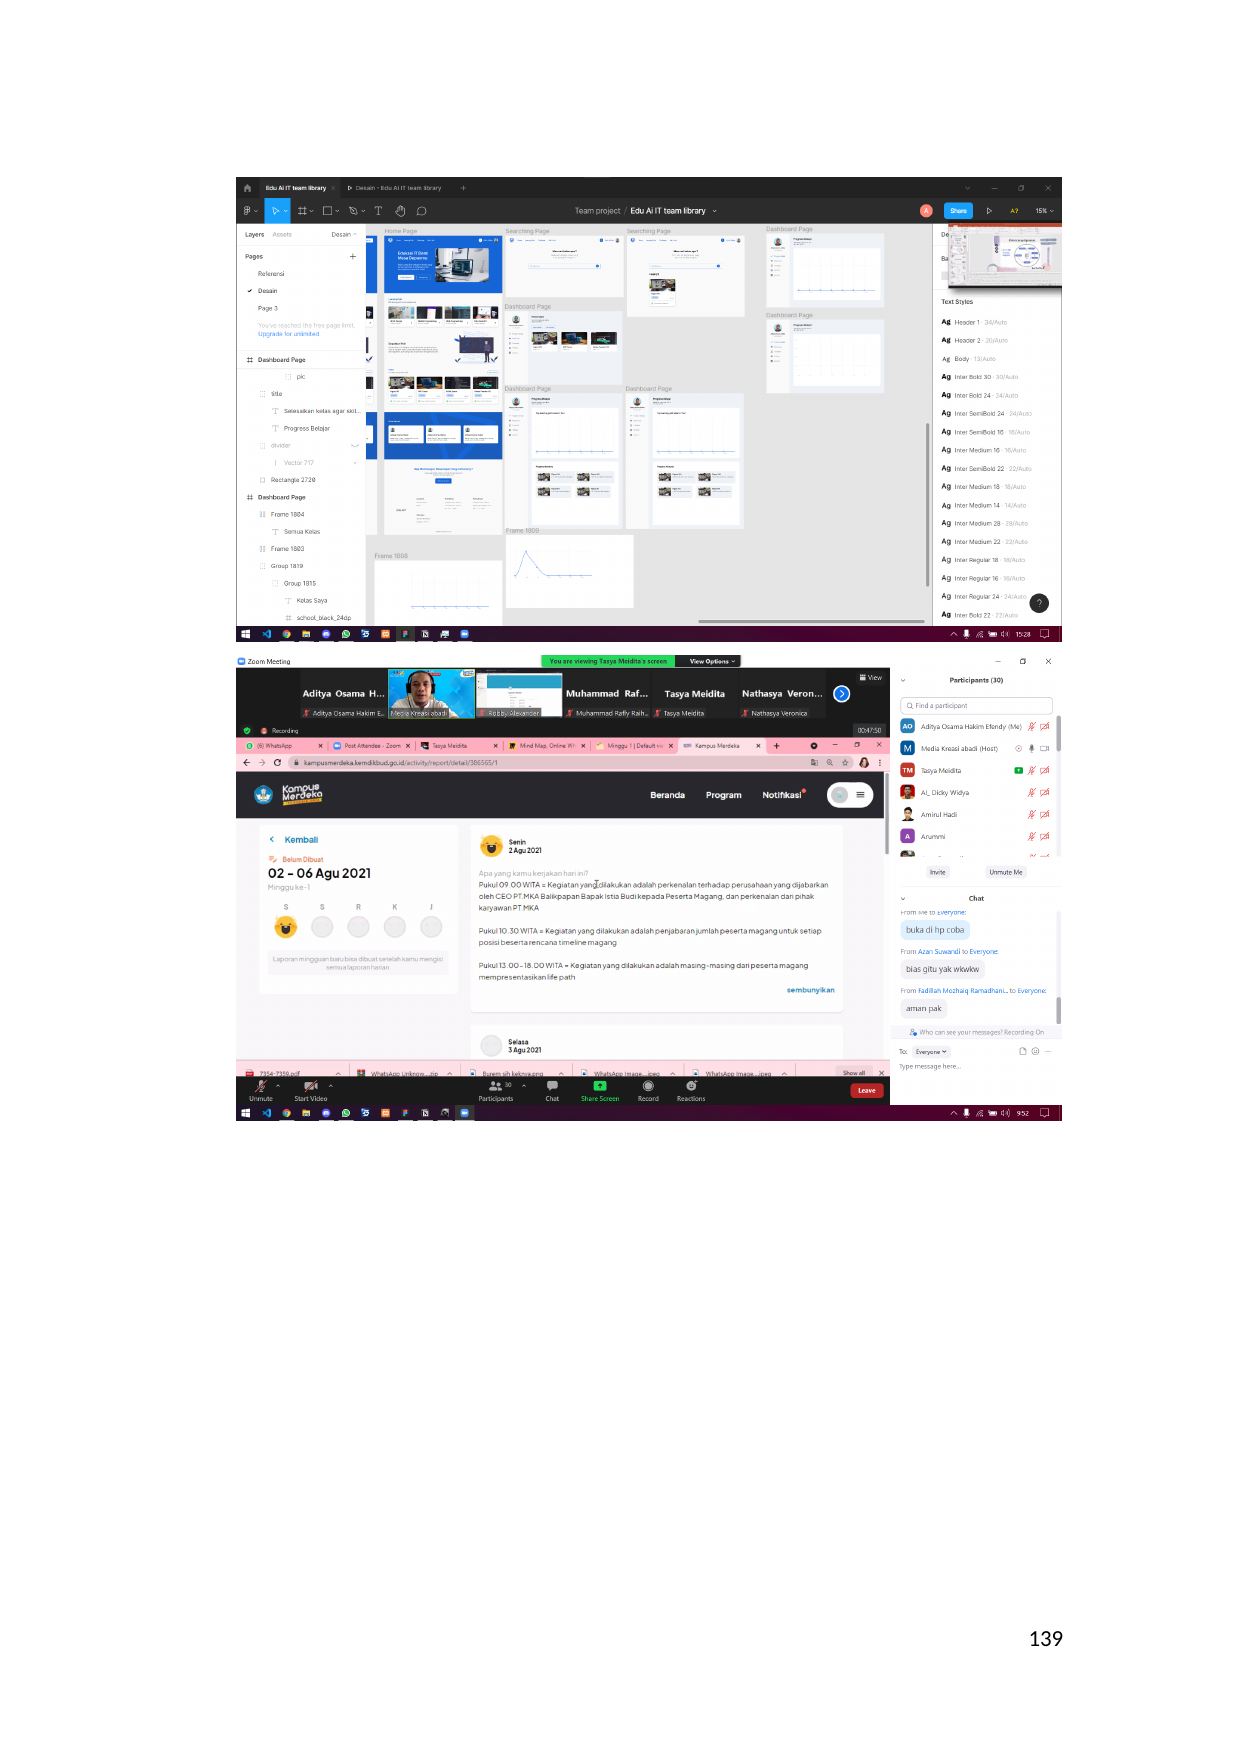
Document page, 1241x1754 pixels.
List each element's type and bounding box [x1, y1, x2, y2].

picture [236, 177, 1062, 642]
picture [236, 655, 1062, 1121]
